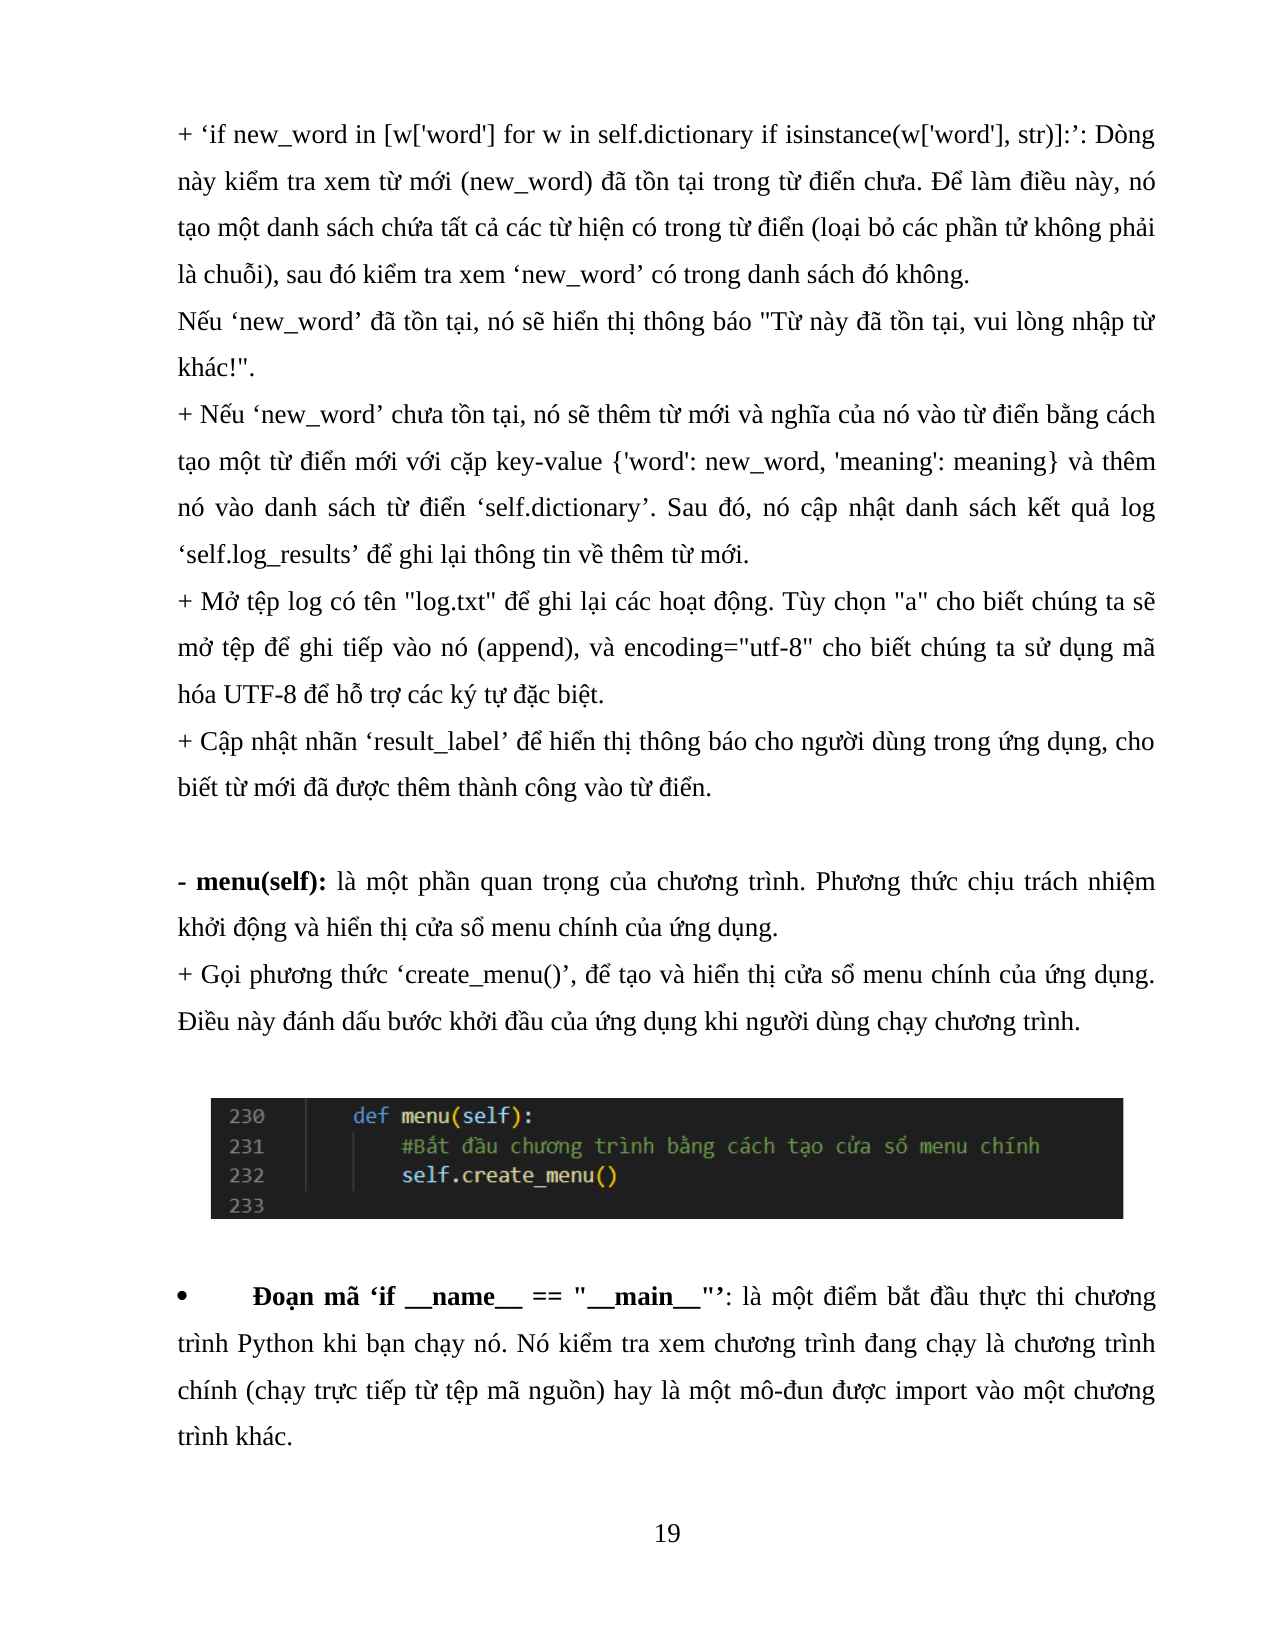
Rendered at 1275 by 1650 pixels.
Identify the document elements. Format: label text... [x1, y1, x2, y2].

text - menu(self): là một phần quan trọng của chương trình. Phương thức chịu trách nhiệm khởi động và hiển thị cửa sổ menu chính của ứng dụng. [177, 865, 1157, 943]
text Nếu ‘new_word’ đã tồn tại, nó sẽ hiển thị thông báo "Từ này đã tồn tại, vui lòng nhập từ khác!". [177, 305, 1157, 383]
text + Mở tệp log có tên "log.txt" để ghi lại các hoạt động. Tùy chọn "a" cho biết chúng ta sẽ mở tệp để ghi tiếp vào nó (append), và encoding="utf-8" cho biết chúng ta sử dụng mã hóa UTF-8 để hỗ trợ các ký tự đặc biệt. [177, 585, 1157, 709]
list Đoạn mã ‘if __name__ == "__main__"’: là một điểm bắt đầu thực thi chương trình Python khi bạn chạy nó. Nó kiểm tra xem chương trình đang chạy là chương trình chính (chạy trực tiếp từ tệp mã nguồn) hay là một mô-đun được import vào một chương trình khác. [177, 1280, 1157, 1452]
text + ‘if new_word in [w['word'] for w in self.dictionary if isinstance(w['word'], str)]:’: Dòng này kiểm tra xem từ mới (new_word) đã tồn tại trong từ điển chưa. Để làm điều này, nó tạo một danh sách chứa tất cả các từ hiện có trong từ điển (loại bỏ các phần tử không phải là chuỗi), sau đó kiểm tra xem ‘new_word’ có trong danh sách đó không. [177, 118, 1157, 289]
text + Gọi phương thức ‘create_menu()’, để tạo và hiển thị cửa sổ menu chính của ứng dụng. Điều này đánh dấu bước khởi đầu của ứng dụng khi người dùng chạy chương trình. [177, 958, 1157, 1036]
picture [210, 1098, 1124, 1219]
text + Nếu ‘new_word’ chưa tồn tại, nó sẽ thêm từ mới và nghĩa của nó vào từ điển bằng cách tạo một từ điển mới với cặp key-value {'word': new_word, 'meaning': meaning} và thêm nó vào danh sách từ điển ‘self.dictionary’. Sau đó, nó cập nhật danh sách kết quả log ‘self.log_results’ để ghi lại thông tin về thêm từ mới. [177, 398, 1157, 569]
text + Cập nhật nhãn ‘result_label’ để hiển thị thông báo cho người dùng trong ứng dụng, cho biết từ mới đã được thêm thành công vào từ điển. [177, 725, 1157, 803]
